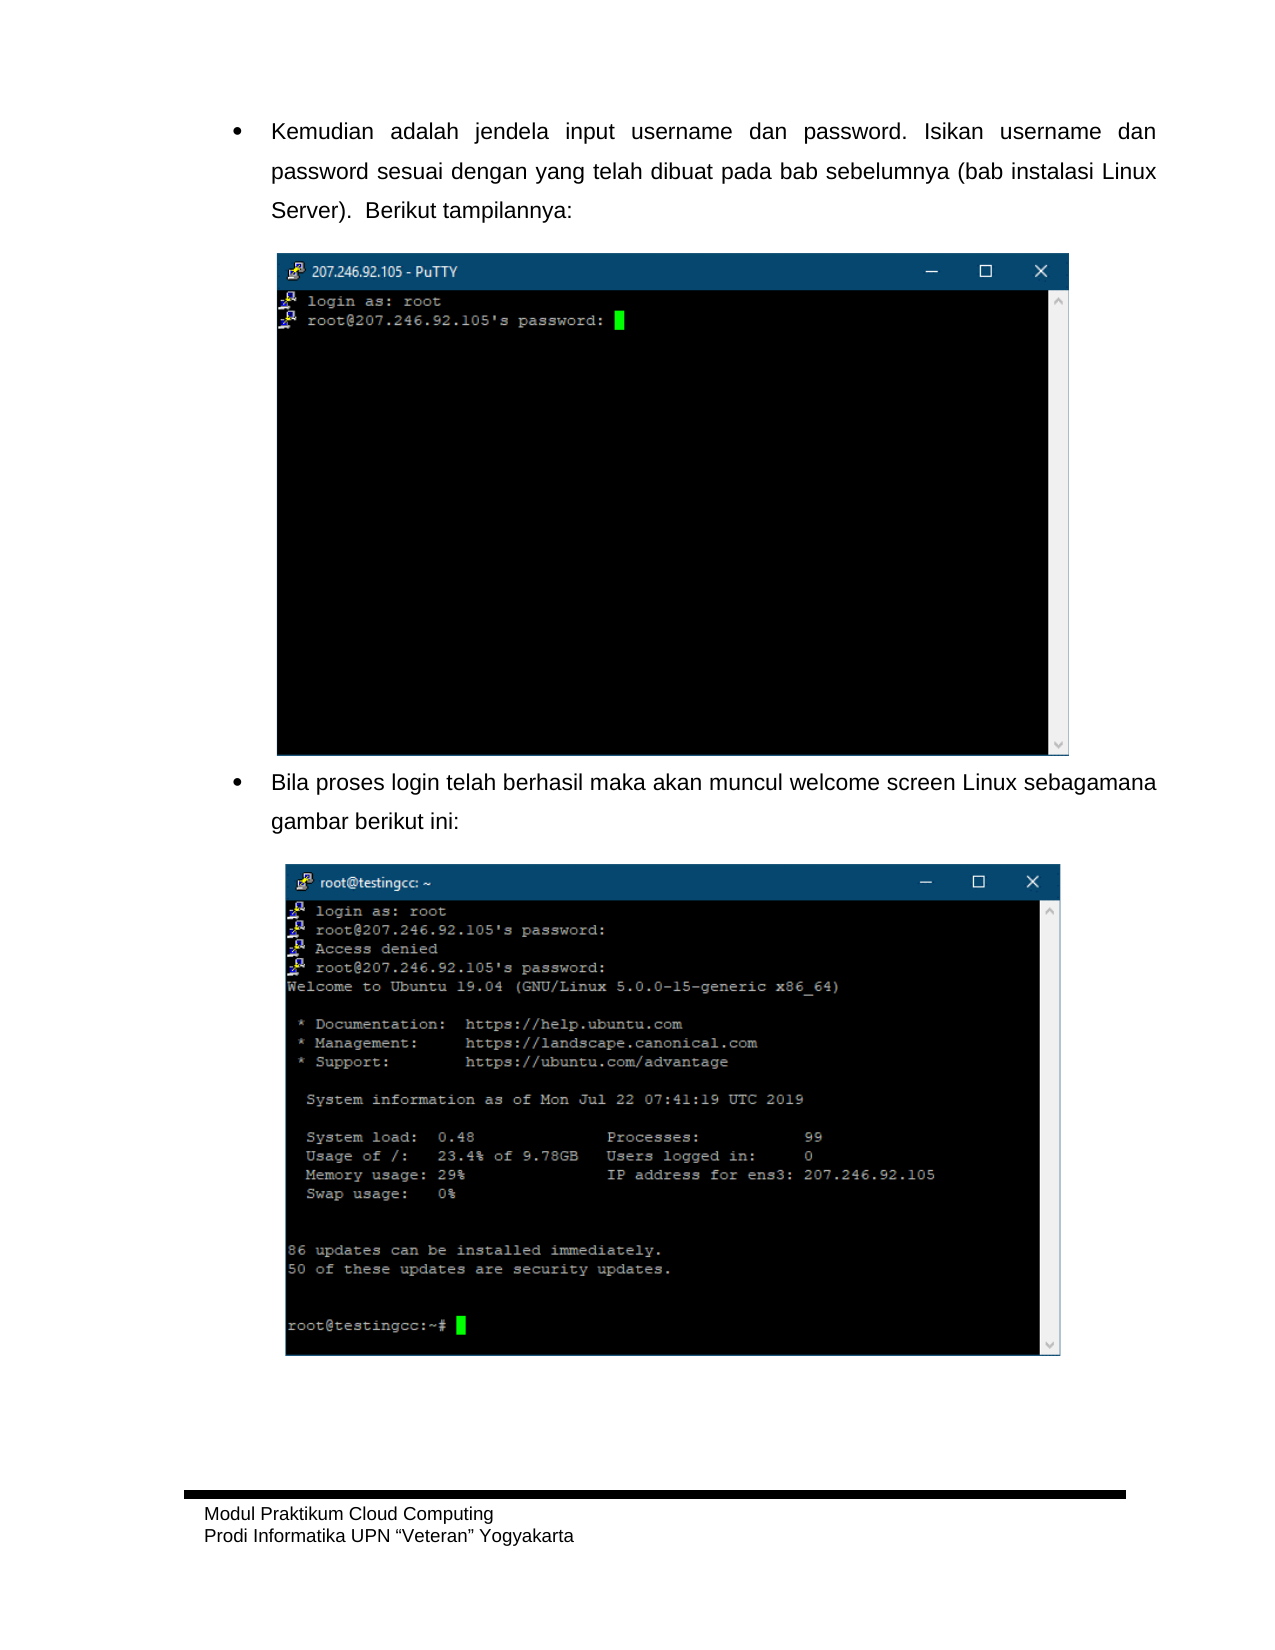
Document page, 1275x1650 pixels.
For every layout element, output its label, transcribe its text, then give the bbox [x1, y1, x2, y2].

picture [276, 256, 1069, 756]
subtitle Kemudian adalah jendela input username dan password. Isikan username dan password sesuai dengan yang telah dibuat pada bab sebelumnya (bab instalasi Linux Server). Berikut tampilannya: [233, 118, 1157, 223]
picture [285, 864, 1061, 1356]
subtitle Bila proses login telah berhasil maka akan muncul welcome screen Linux sebagamana gambar berikut ini: [233, 768, 1157, 834]
